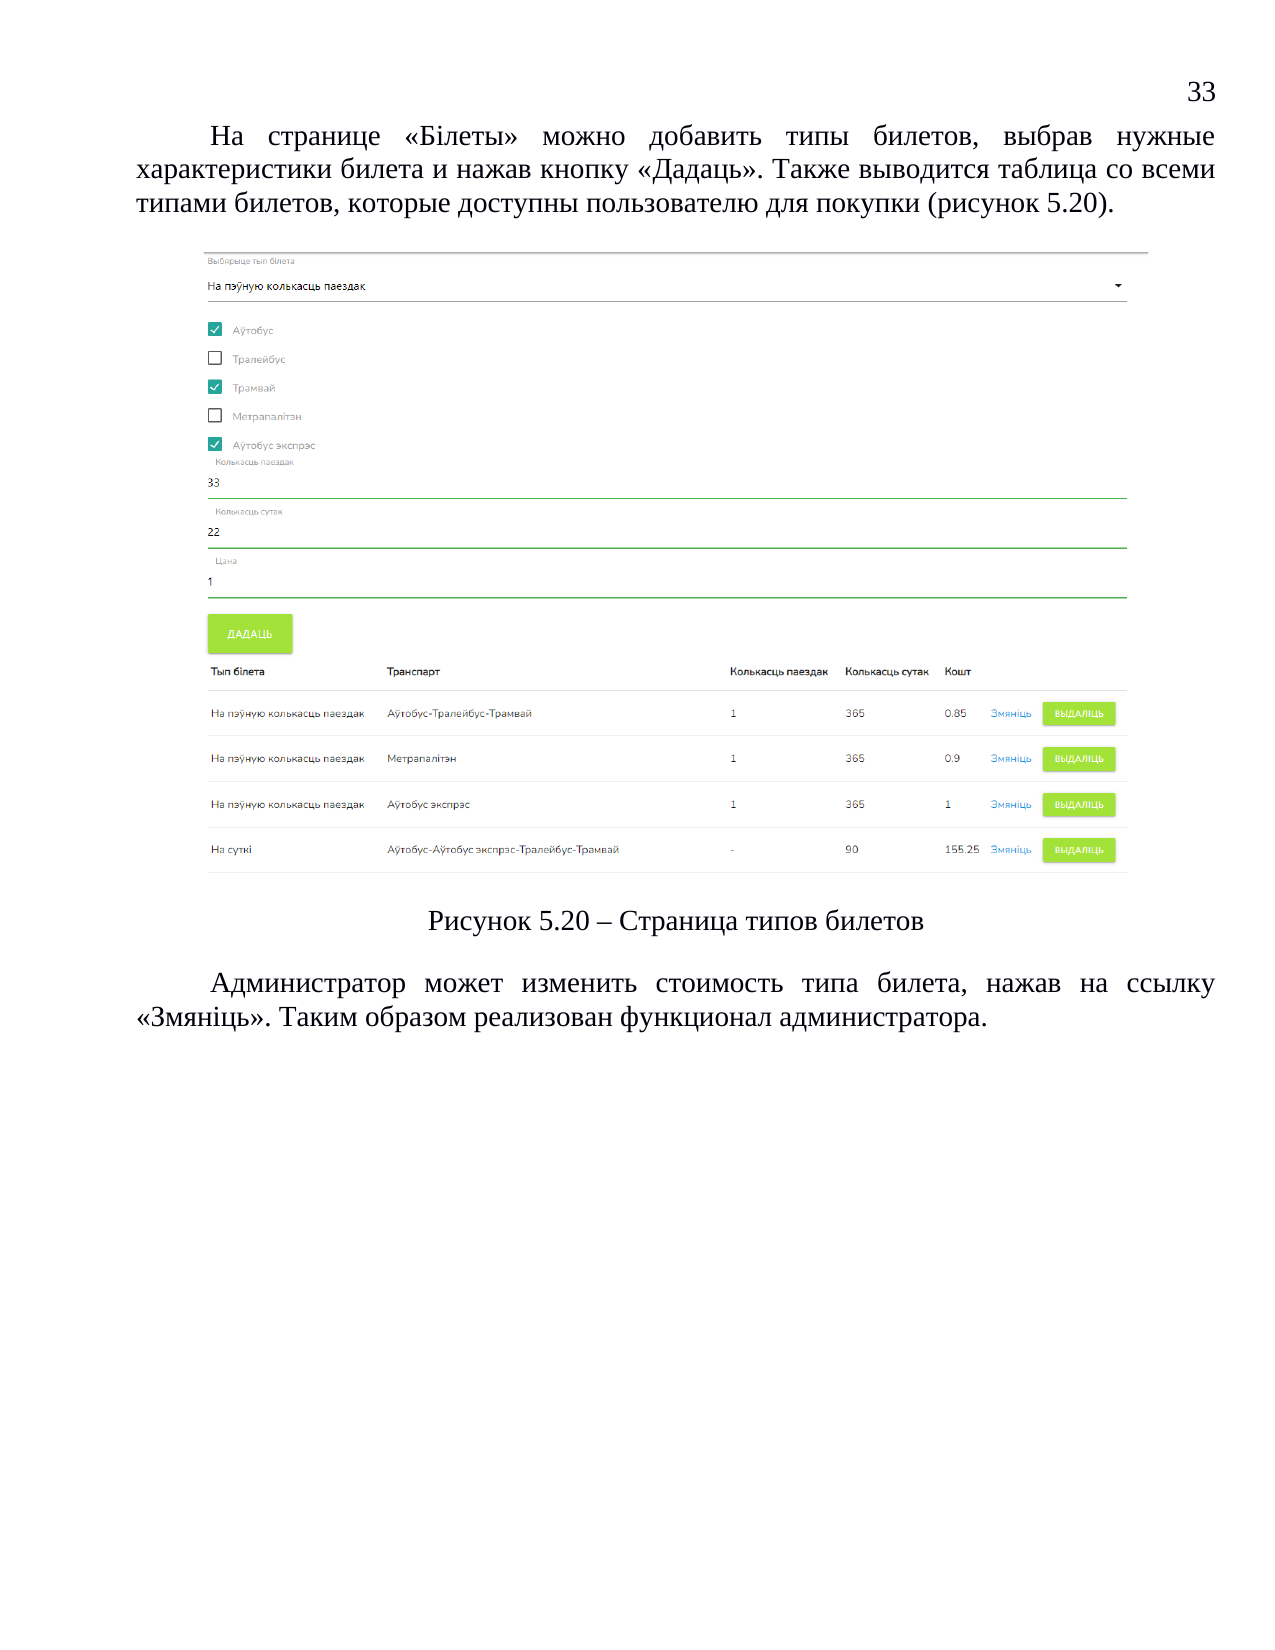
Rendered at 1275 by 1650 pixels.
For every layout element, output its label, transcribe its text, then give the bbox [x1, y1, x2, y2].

text Администратор может изменить стоимость типа билета, нажав на ссылку «Змяніць». Таким образом реализован функционал администратора. [136, 966, 1216, 1033]
text На странице «Білеты» можно добавить типы билетов, выбрав нужные характеристики билета и нажав кнопку «Дадаць». Также выводится таблица со всеми типами билетов, которые доступны пользователю для покупки (рисунок 5.20). [136, 118, 1216, 219]
picture [203, 252, 1149, 878]
text Рисунок 5.20 – Страница типов билетов [136, 903, 1216, 936]
